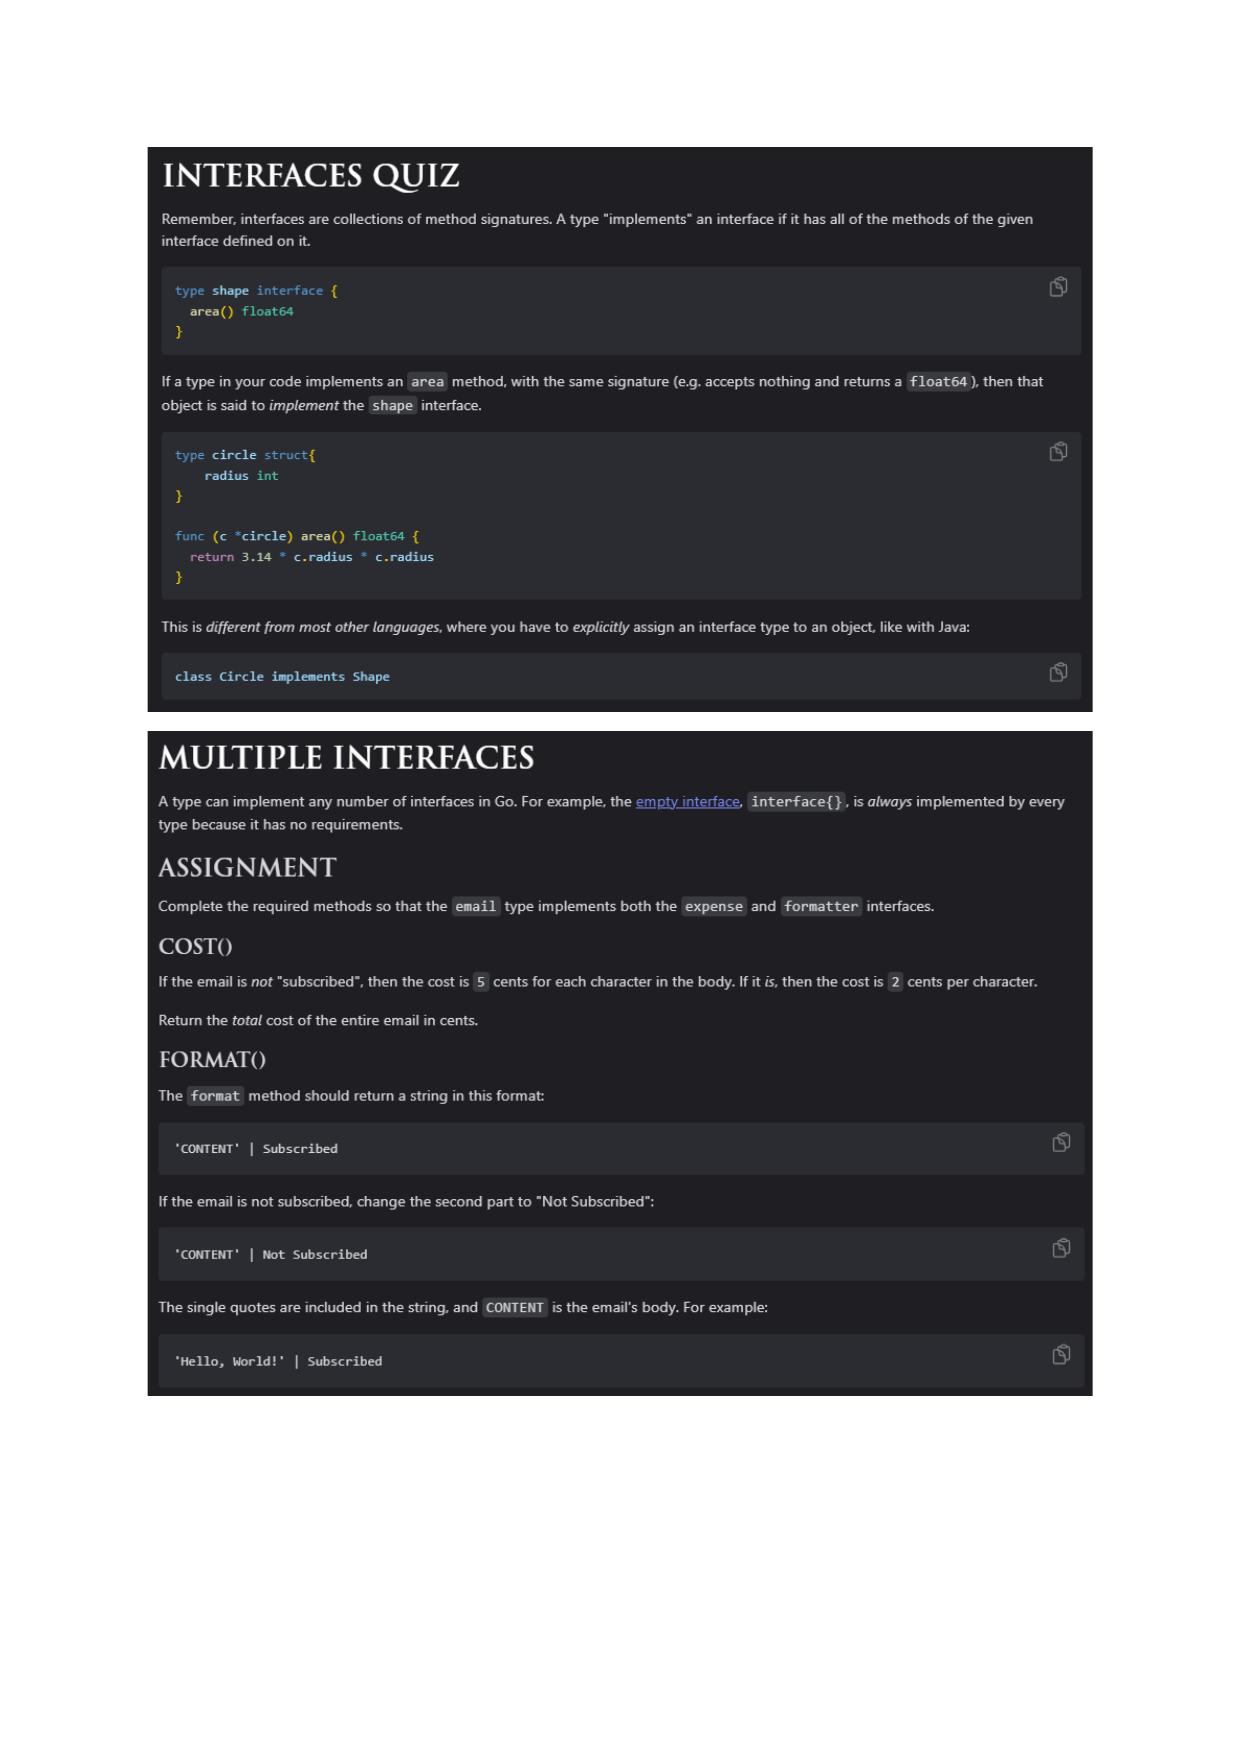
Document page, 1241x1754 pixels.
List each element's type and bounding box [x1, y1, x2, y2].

picture [147, 147, 1093, 712]
picture [147, 731, 1093, 1396]
